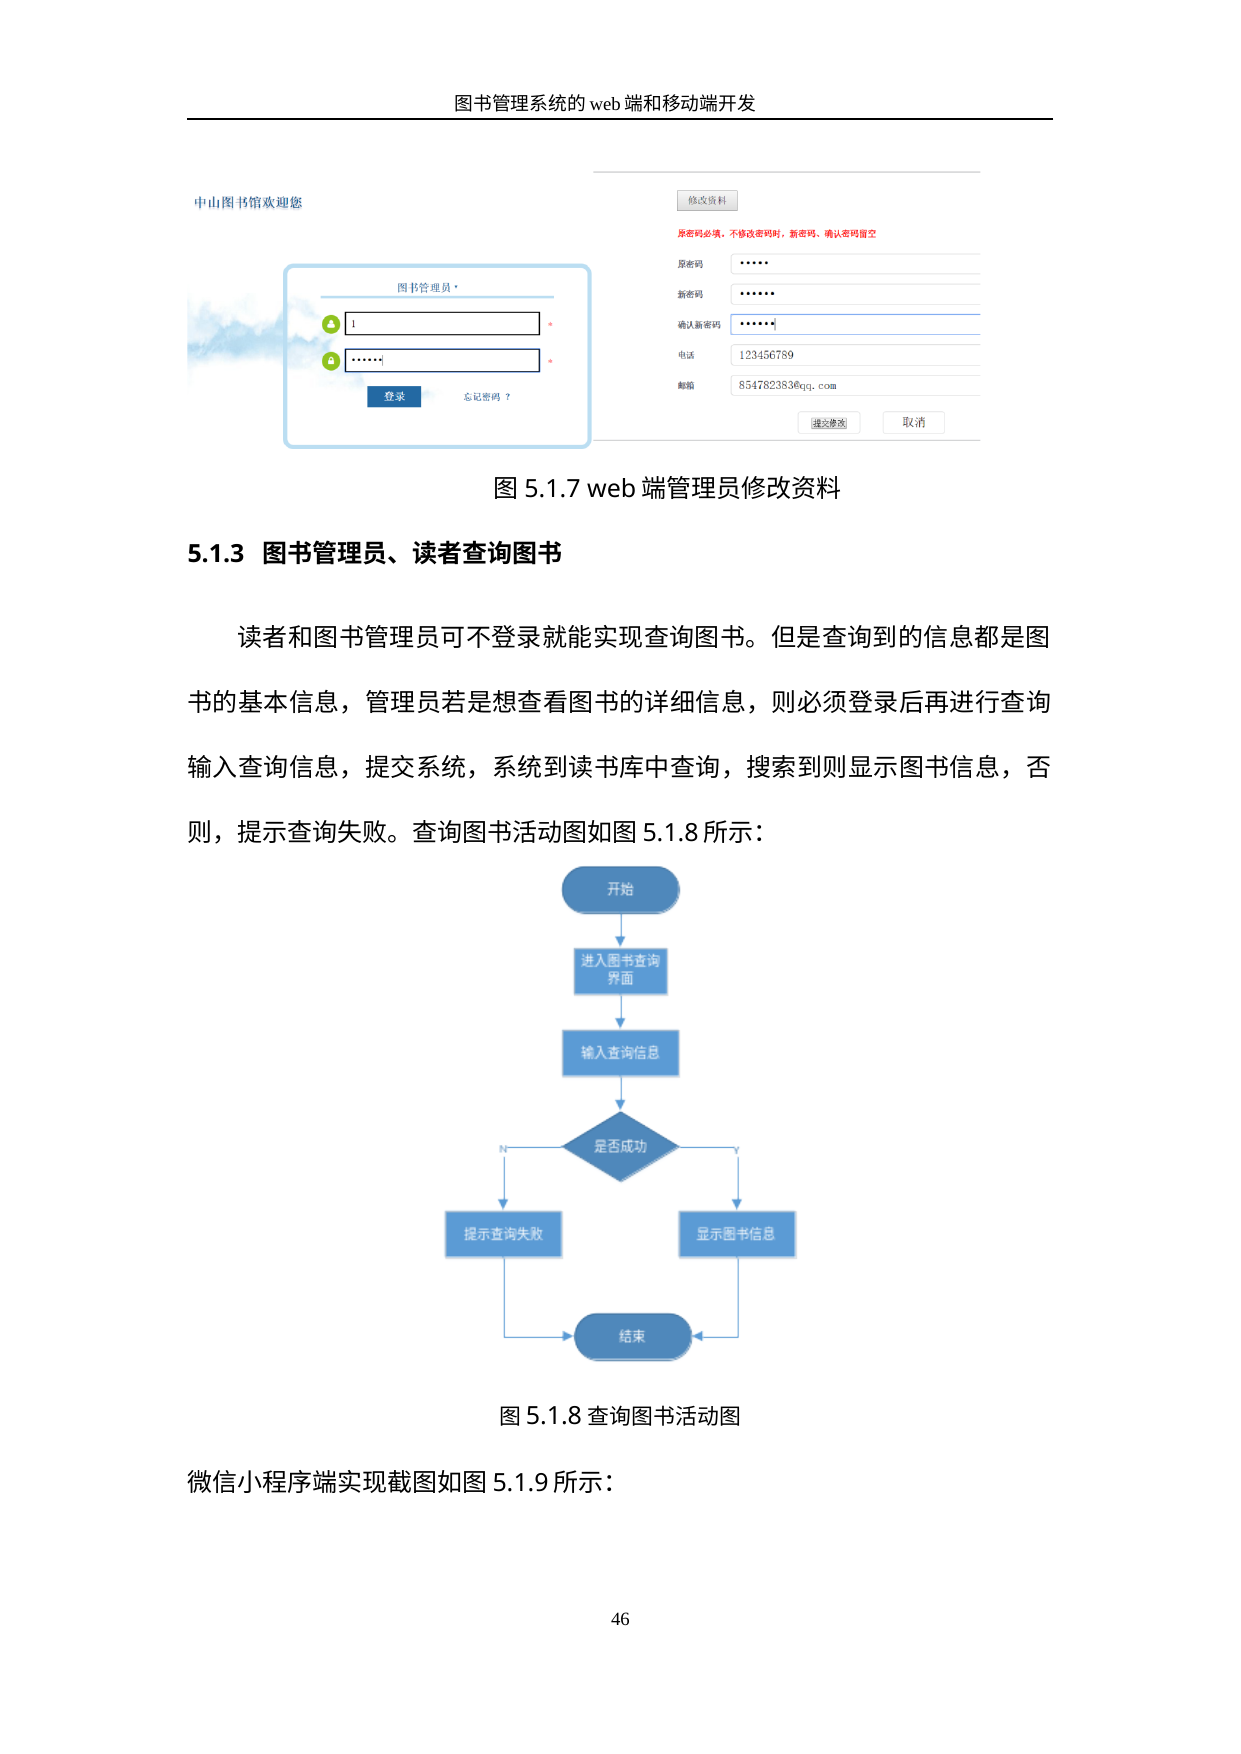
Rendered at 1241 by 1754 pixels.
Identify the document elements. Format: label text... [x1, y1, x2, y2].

subtitle 图书管理员、读者查询图书 [187, 519, 1053, 584]
text 读者和图书管理员可不登录就能实现查询图书。但是查询到的信息都是图书的基本信息，管理员若是想查看图书的详细信息，则必须登录后再进行查询。输入查询信息，提交系统，系统到读书库中查询，搜索到则显示图书信息，否则，提示查询失败。查询图书活动图如图5.1.8所示： [187, 603, 1053, 863]
text 图 5.1.7 web端管理员修改资料 [187, 454, 1053, 519]
text 图5.1.8 查询图书活动图 [187, 1383, 1053, 1448]
picture [187, 167, 981, 449]
text 微信小程序端实现截图如图5.1.9所示： [187, 1448, 1053, 1513]
